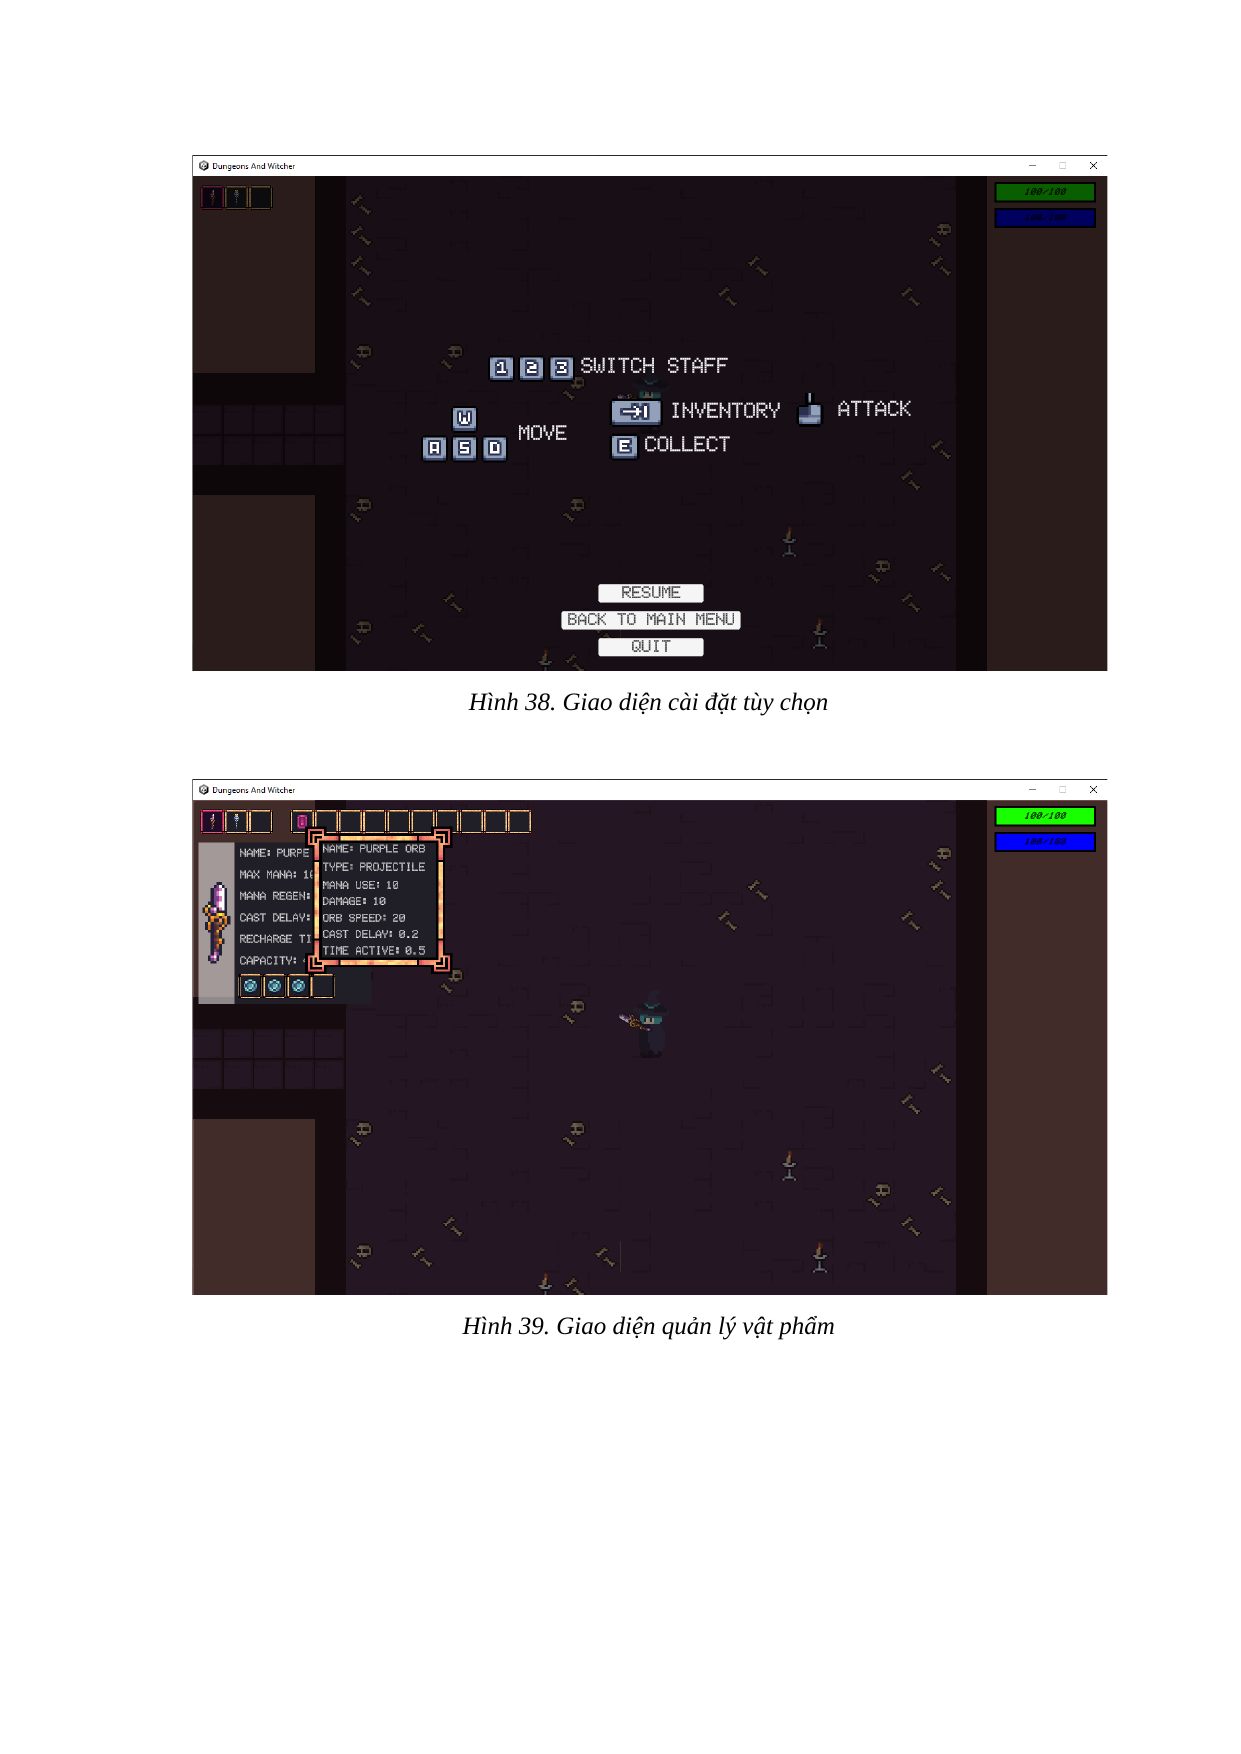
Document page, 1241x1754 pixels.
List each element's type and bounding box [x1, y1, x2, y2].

picture [192, 779, 1108, 1295]
picture [192, 155, 1108, 671]
